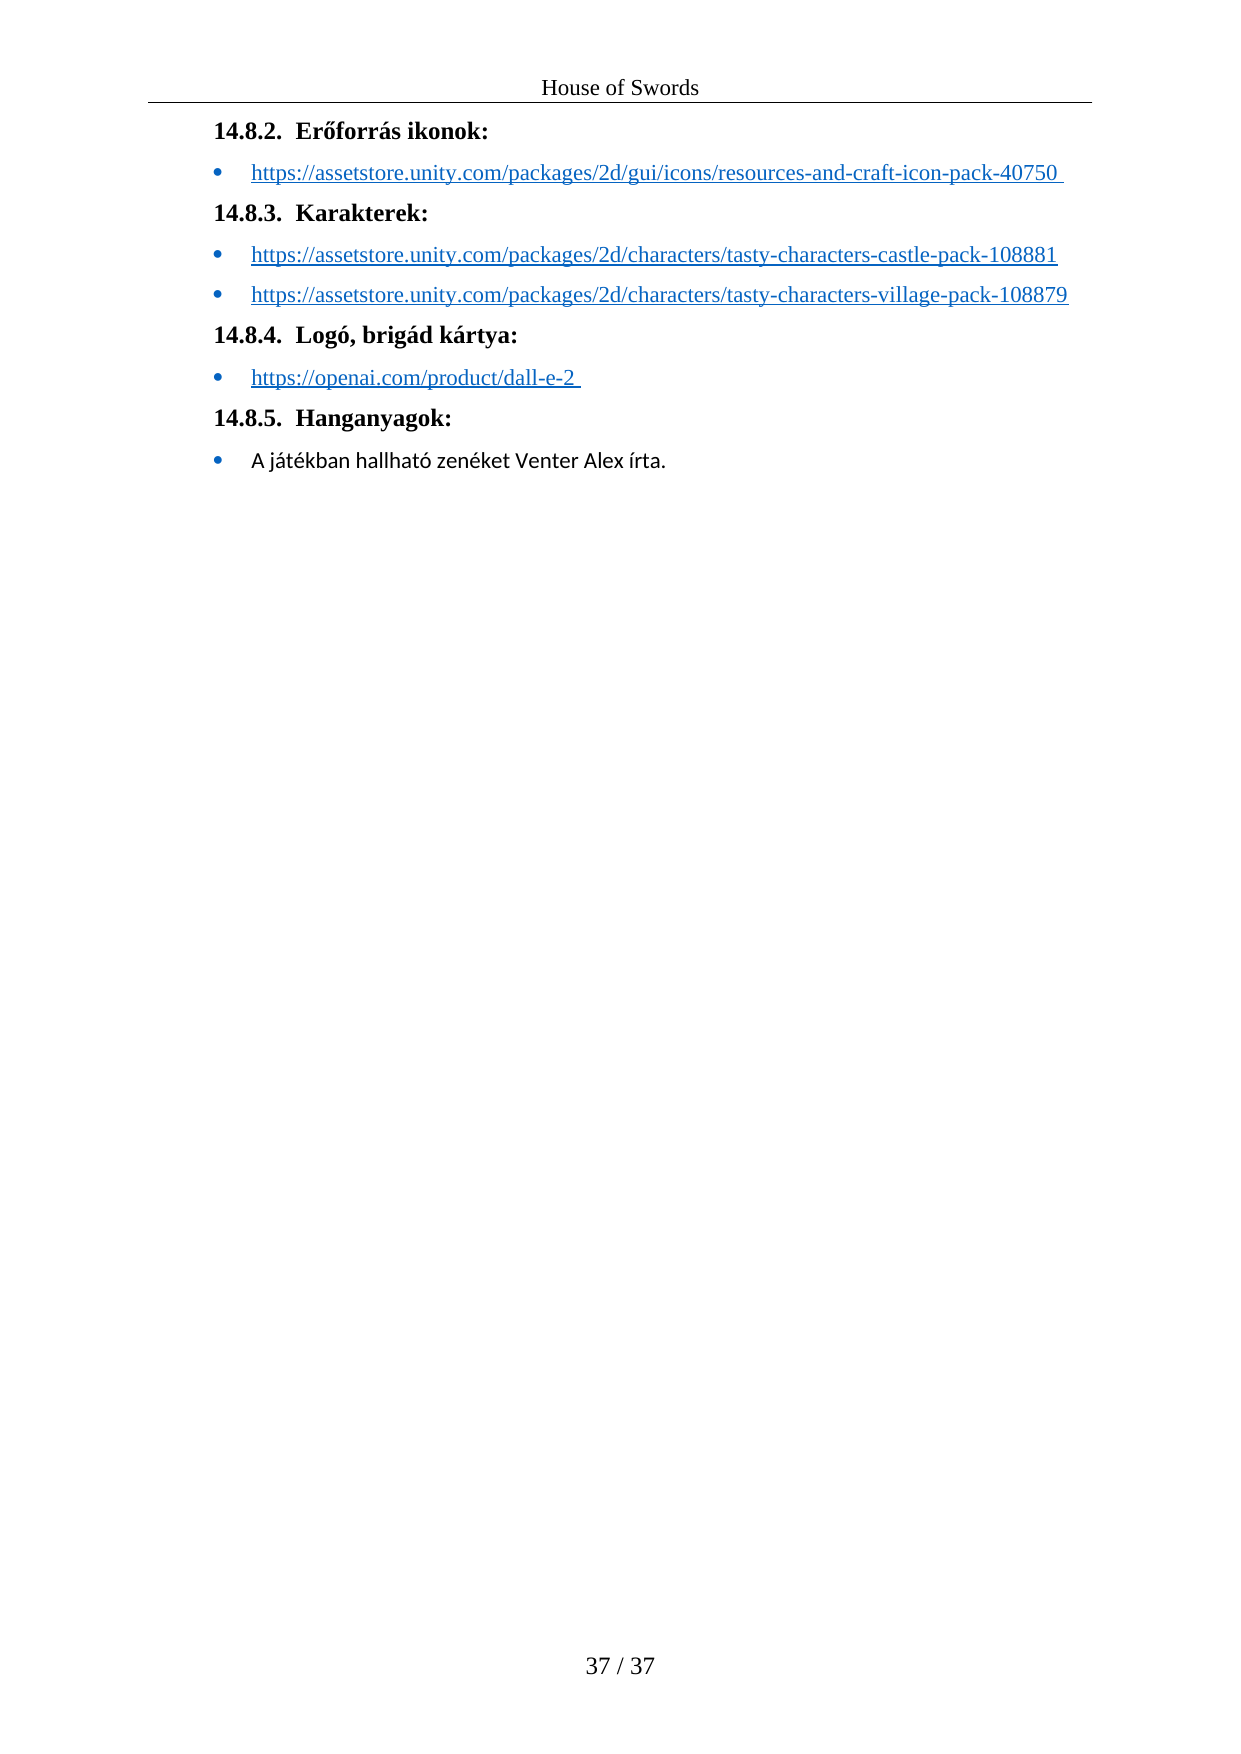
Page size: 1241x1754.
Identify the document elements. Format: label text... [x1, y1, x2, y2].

list Hanganyagok: [213, 403, 1092, 432]
list Karakterek: [213, 198, 1092, 227]
list A játékban hallható zenéket Venter Alex írta. [214, 446, 1092, 474]
list https://assetstore.unity.com/packages/2d/characters/tasty-characters-village-pack-108879 [214, 281, 1092, 307]
list Erőforrás ikonok: [213, 116, 1092, 144]
list https://assetstore.unity.com/packages/2d/characters/tasty-characters-castle-pack-108881 [214, 242, 1092, 268]
list https://assetstore.unity.com/packages/2d/gui/icons/resources-and-craft-icon-pack-40750 [214, 159, 1092, 185]
list https://openai.com/product/dall-e-2 [214, 364, 1092, 390]
list Logó, brigád kártya: [213, 321, 1092, 349]
